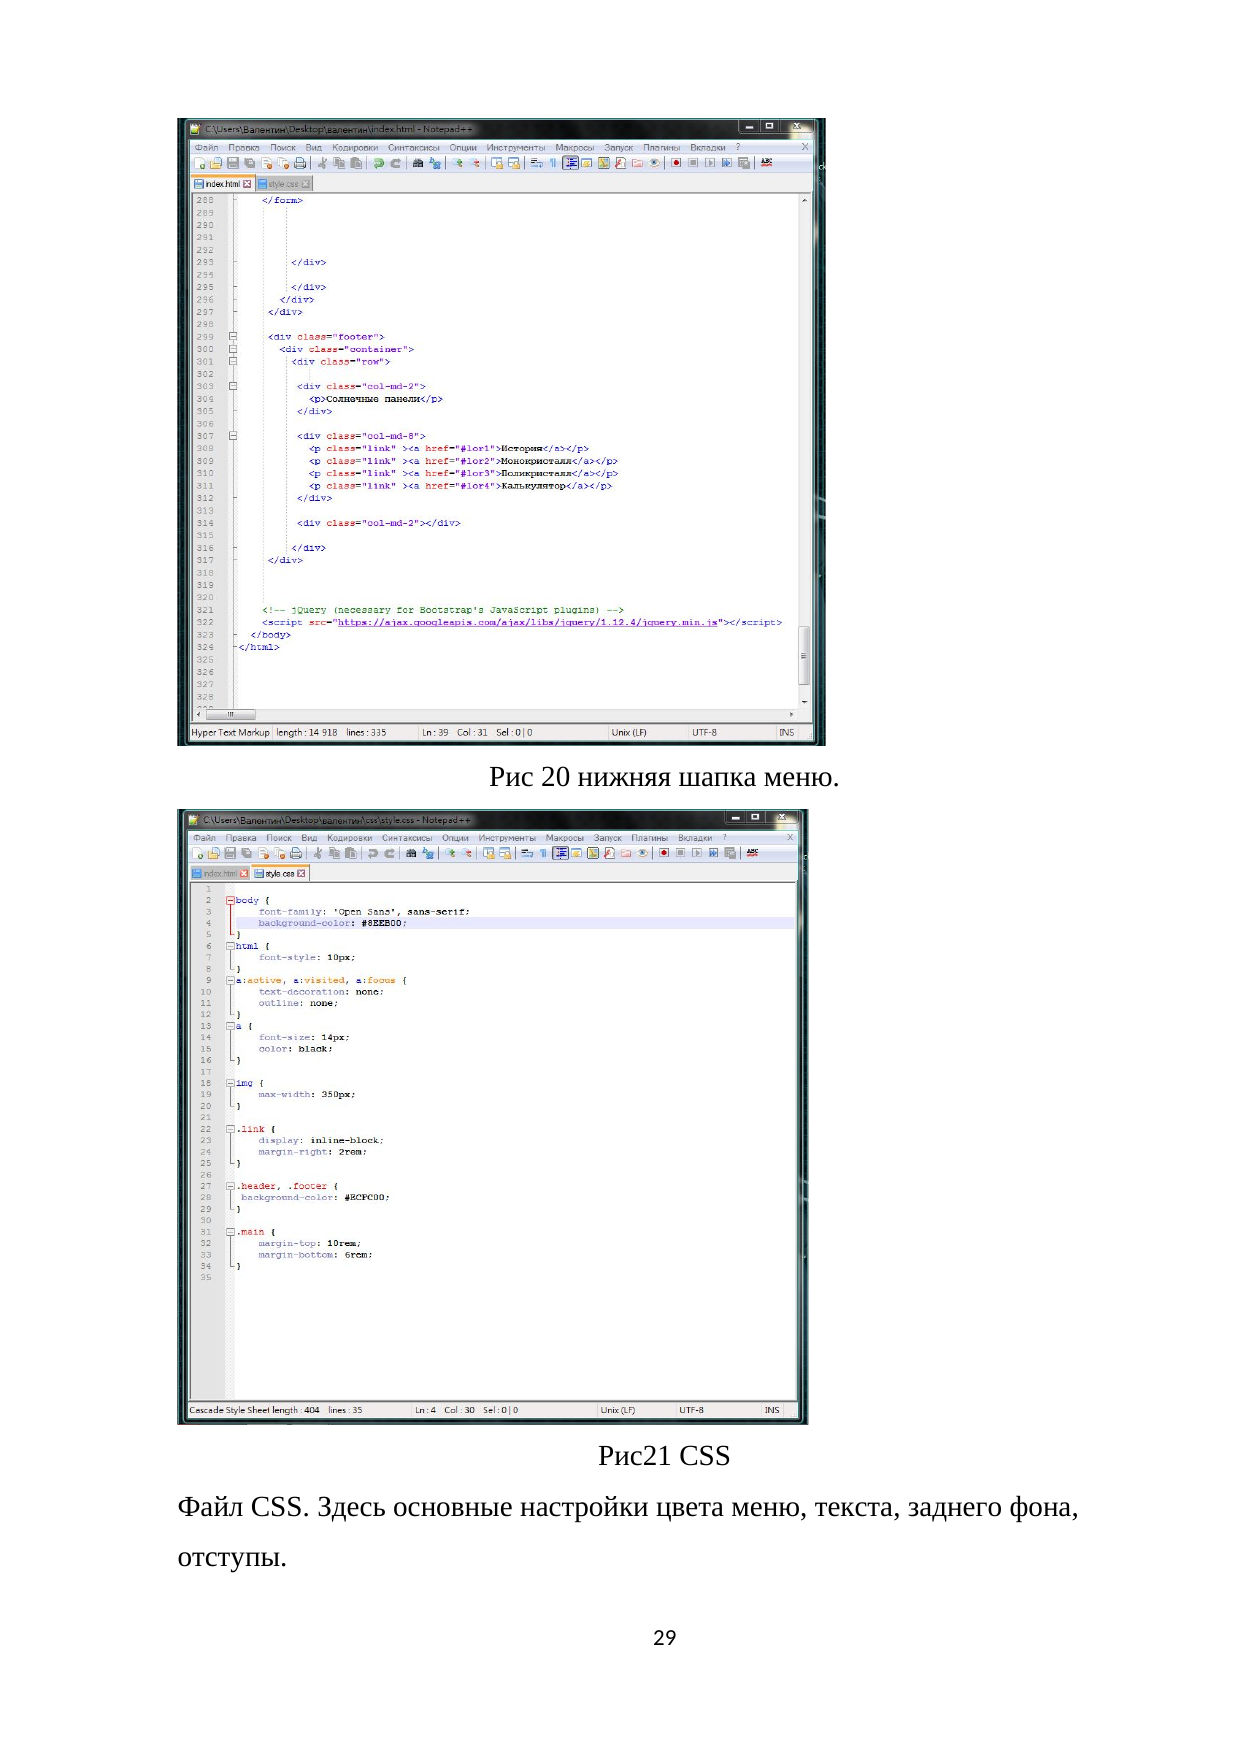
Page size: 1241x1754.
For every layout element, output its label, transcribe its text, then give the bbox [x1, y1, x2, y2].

text Рис 20 нижняя шапка меню. [177, 759, 1152, 793]
text Файл CSS. Здесь основные настройки цвета меню, текста, заднего фона, отступы. [177, 1489, 1152, 1573]
picture [177, 118, 826, 746]
text Рис21 CSS [177, 1438, 1152, 1472]
picture [177, 809, 809, 1425]
